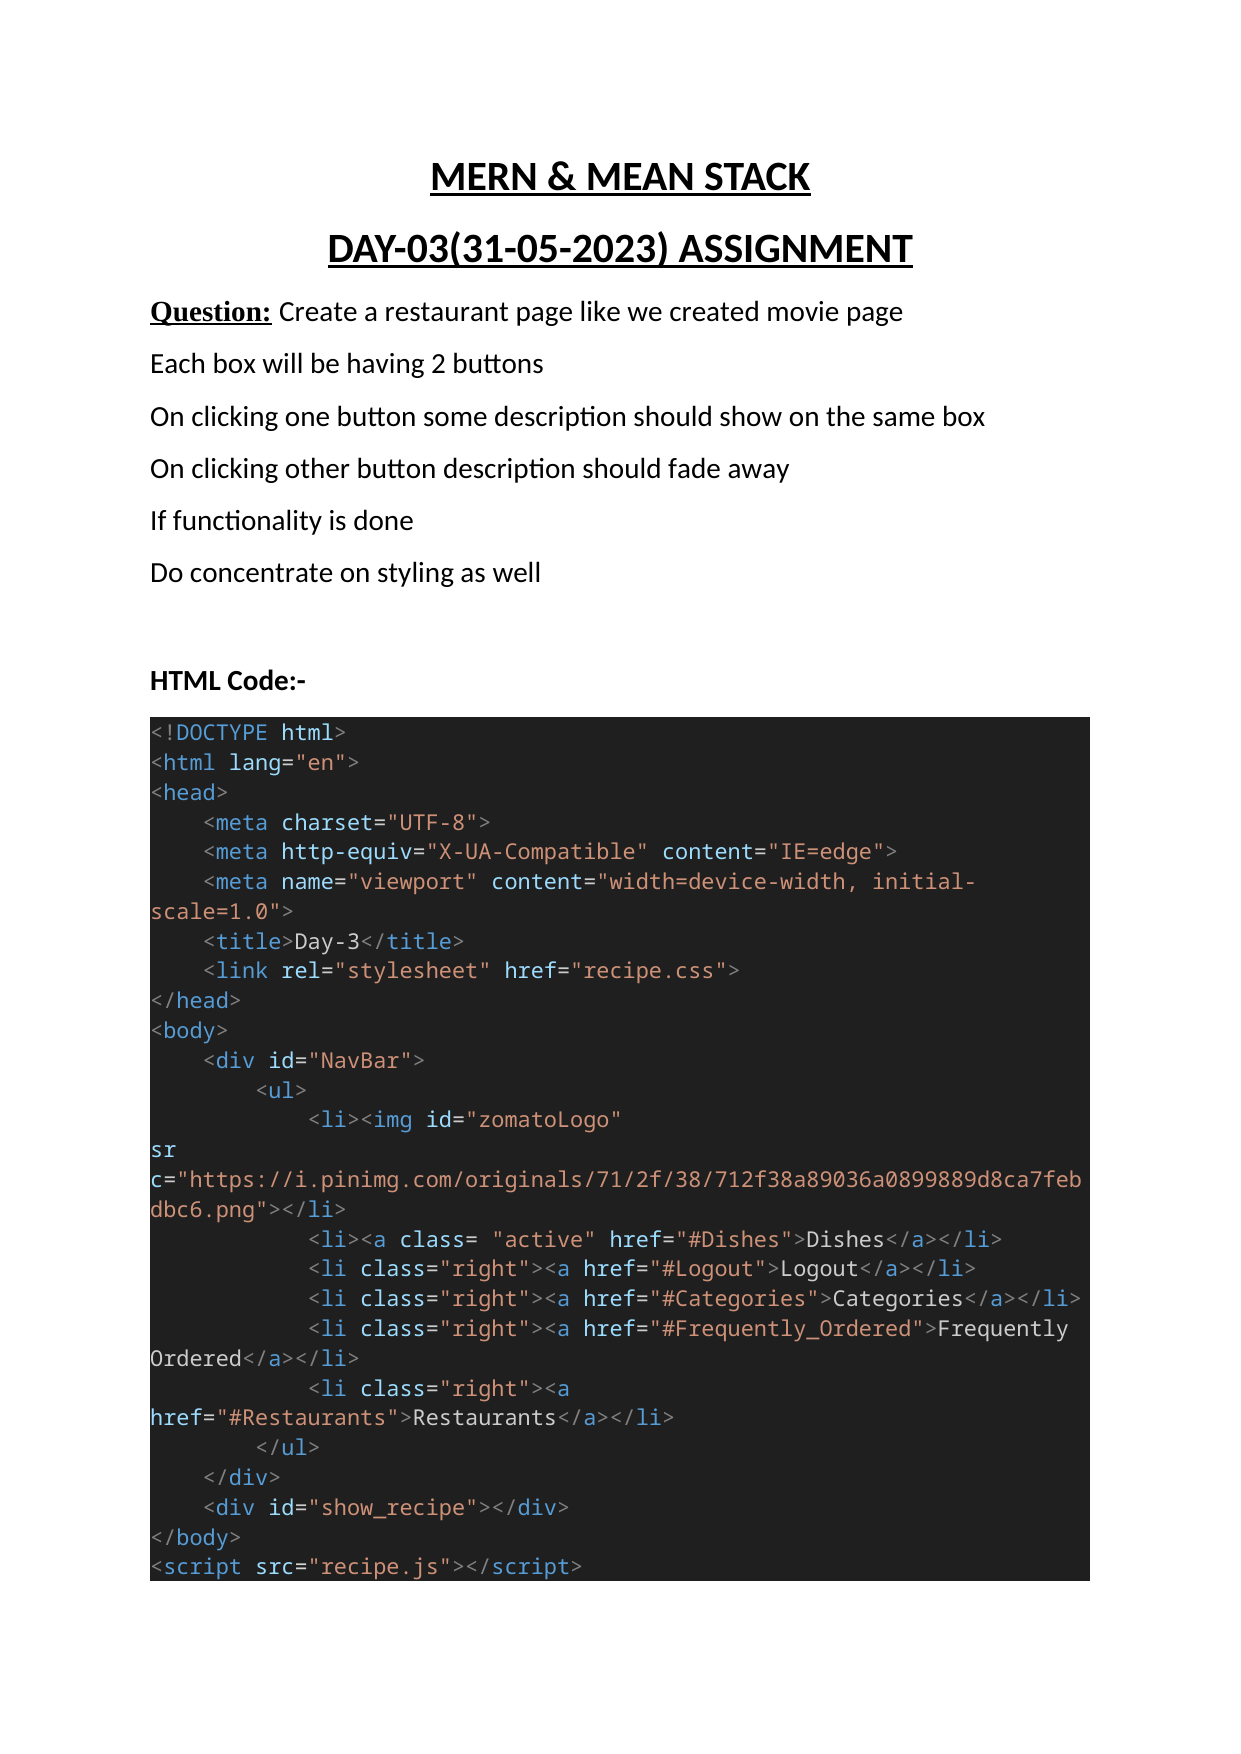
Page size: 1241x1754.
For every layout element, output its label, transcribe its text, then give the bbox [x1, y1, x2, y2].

text DAY-03(31-05-2023) ASSIGNMENT [150, 222, 1090, 272]
text <title>Day-3</title> [150, 926, 1090, 955]
text <!DOCTYPE html> [150, 717, 1090, 747]
text <meta charset="UTF-8"> [150, 806, 1090, 836]
text <ul> [150, 1074, 1090, 1104]
text MERN & MEAN STACK [150, 150, 1090, 201]
text <div id="NavBar"> [150, 1045, 1090, 1074]
text <li class="right"><a href="#Frequently_Ordered">Frequently Ordered</a></li> [150, 1313, 1090, 1372]
text HTML Code:- [150, 662, 1090, 698]
text <li><a class= "active" href="#Dishes">Dishes</a></li> [150, 1223, 1090, 1253]
text </div> [150, 1462, 1090, 1492]
text On clicking one button some description should show on the same box [150, 398, 1090, 433]
text </head> [150, 985, 1090, 1015]
text <meta http-equiv="X-UA-Compatible" content="IE=edge"> [150, 836, 1090, 866]
text Do concentrate on styling as well [150, 554, 1090, 590]
text <li><img id="zomatoLogo" src="https://i.pinimg.com/originals/71/2f/38/712f38a89036a0899889d8ca7febdbc6.png"></li> [150, 1104, 1090, 1223]
text <li class="right"><a href="#Categories">Categories</a></li> [150, 1283, 1090, 1313]
text <div id="show_recipe"></div> [150, 1492, 1090, 1521]
text <script src="recipe.js"></script> [150, 1551, 1090, 1581]
text Question: Create a restaurant page like we created movie page [150, 293, 1090, 329]
text If functionality is done [150, 502, 1090, 538]
text Each box will be having 2 buttons [150, 345, 1090, 381]
text </ul> [150, 1432, 1090, 1462]
text On clicking other button description should fade away [150, 450, 1090, 486]
text <link rel="stylesheet" href="recipe.css"> [150, 955, 1090, 985]
text <meta name="viewport" content="width=device-width, initial-scale=1.0"> [150, 866, 1090, 926]
text </body> [150, 1521, 1090, 1551]
text <li class="right"><a href="#Restaurants">Restaurants</a></li> [150, 1372, 1090, 1432]
text <html lang="en"> [150, 747, 1090, 777]
text <head> [150, 777, 1090, 806]
text <body> [150, 1015, 1090, 1045]
text <li class="right"><a href="#Logout">Logout</a></li> [150, 1253, 1090, 1283]
